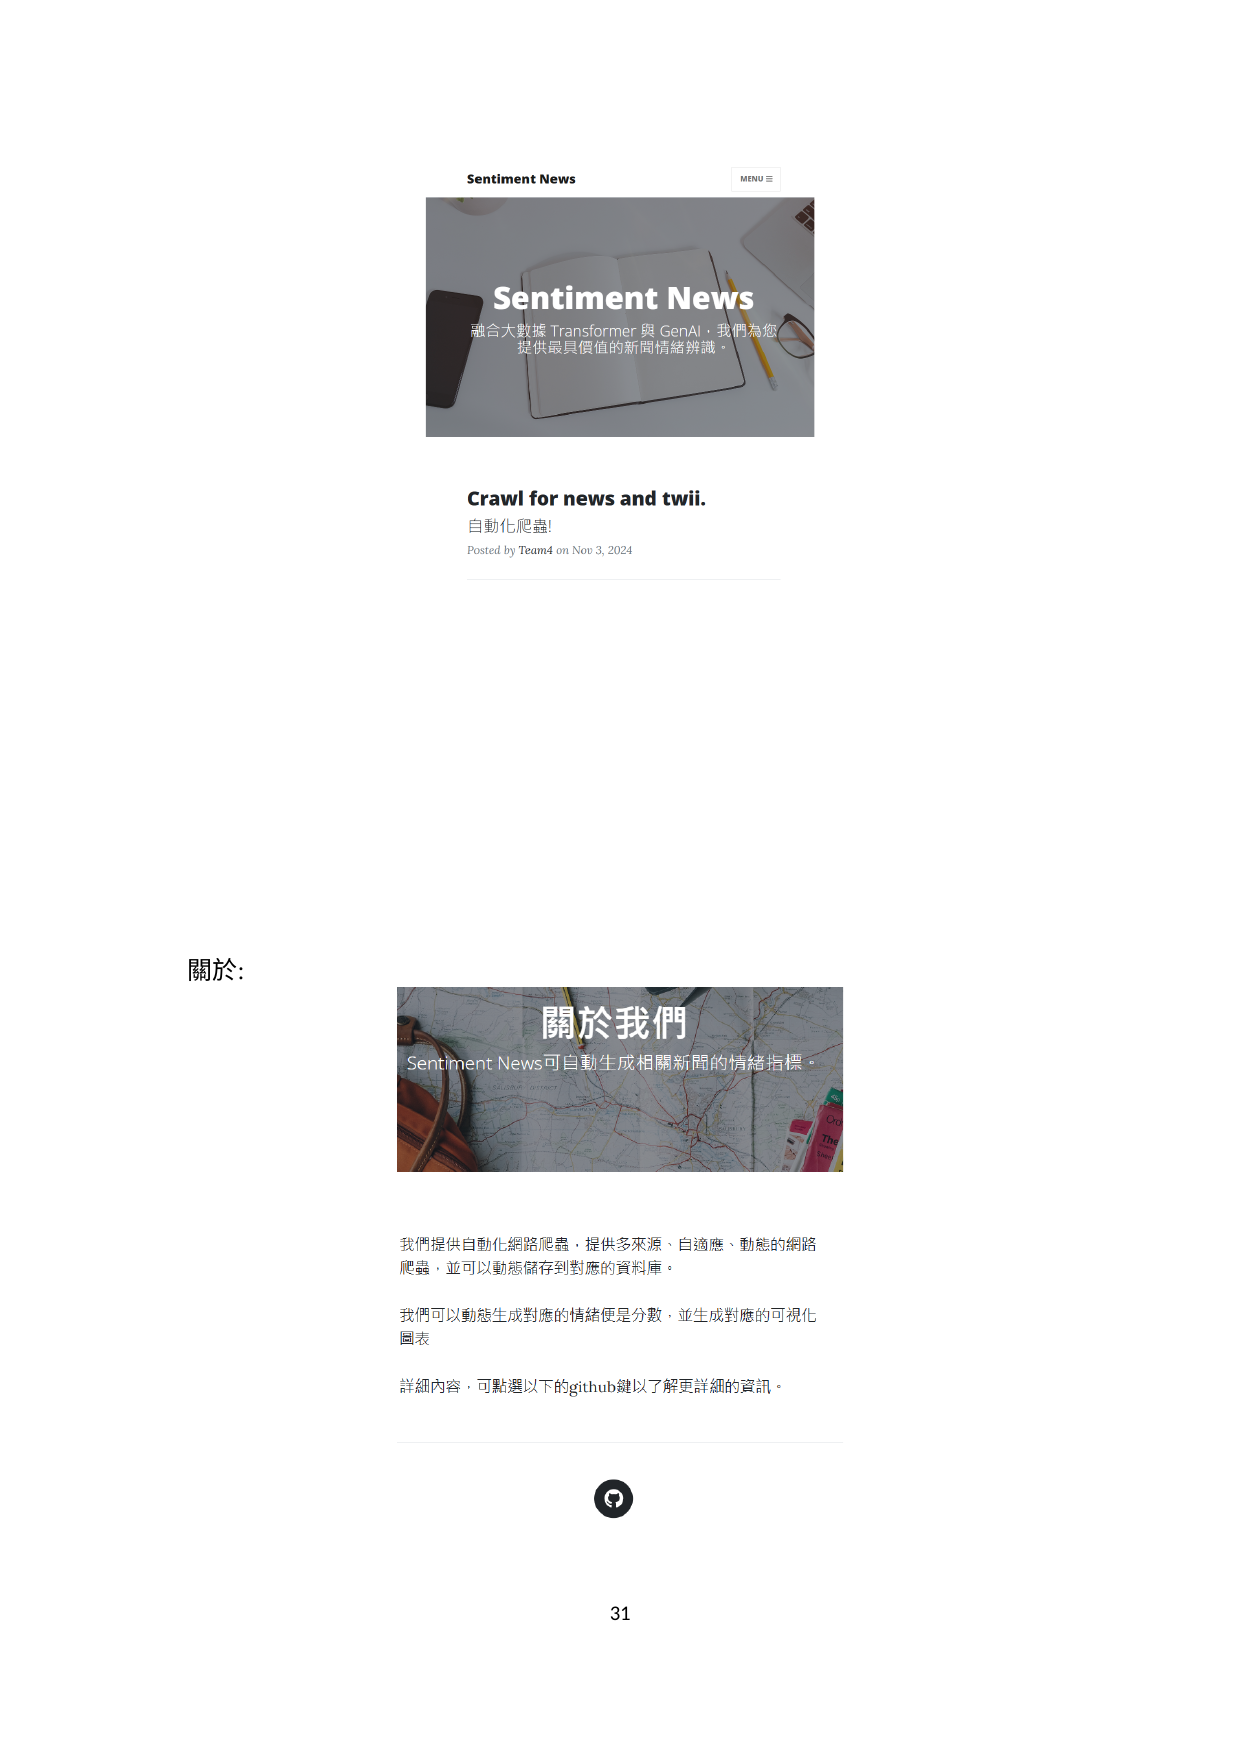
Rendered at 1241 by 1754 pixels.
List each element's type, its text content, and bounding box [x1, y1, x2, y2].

text 關於: [187, 950, 1053, 987]
picture [425, 162, 815, 582]
picture [397, 987, 844, 1527]
